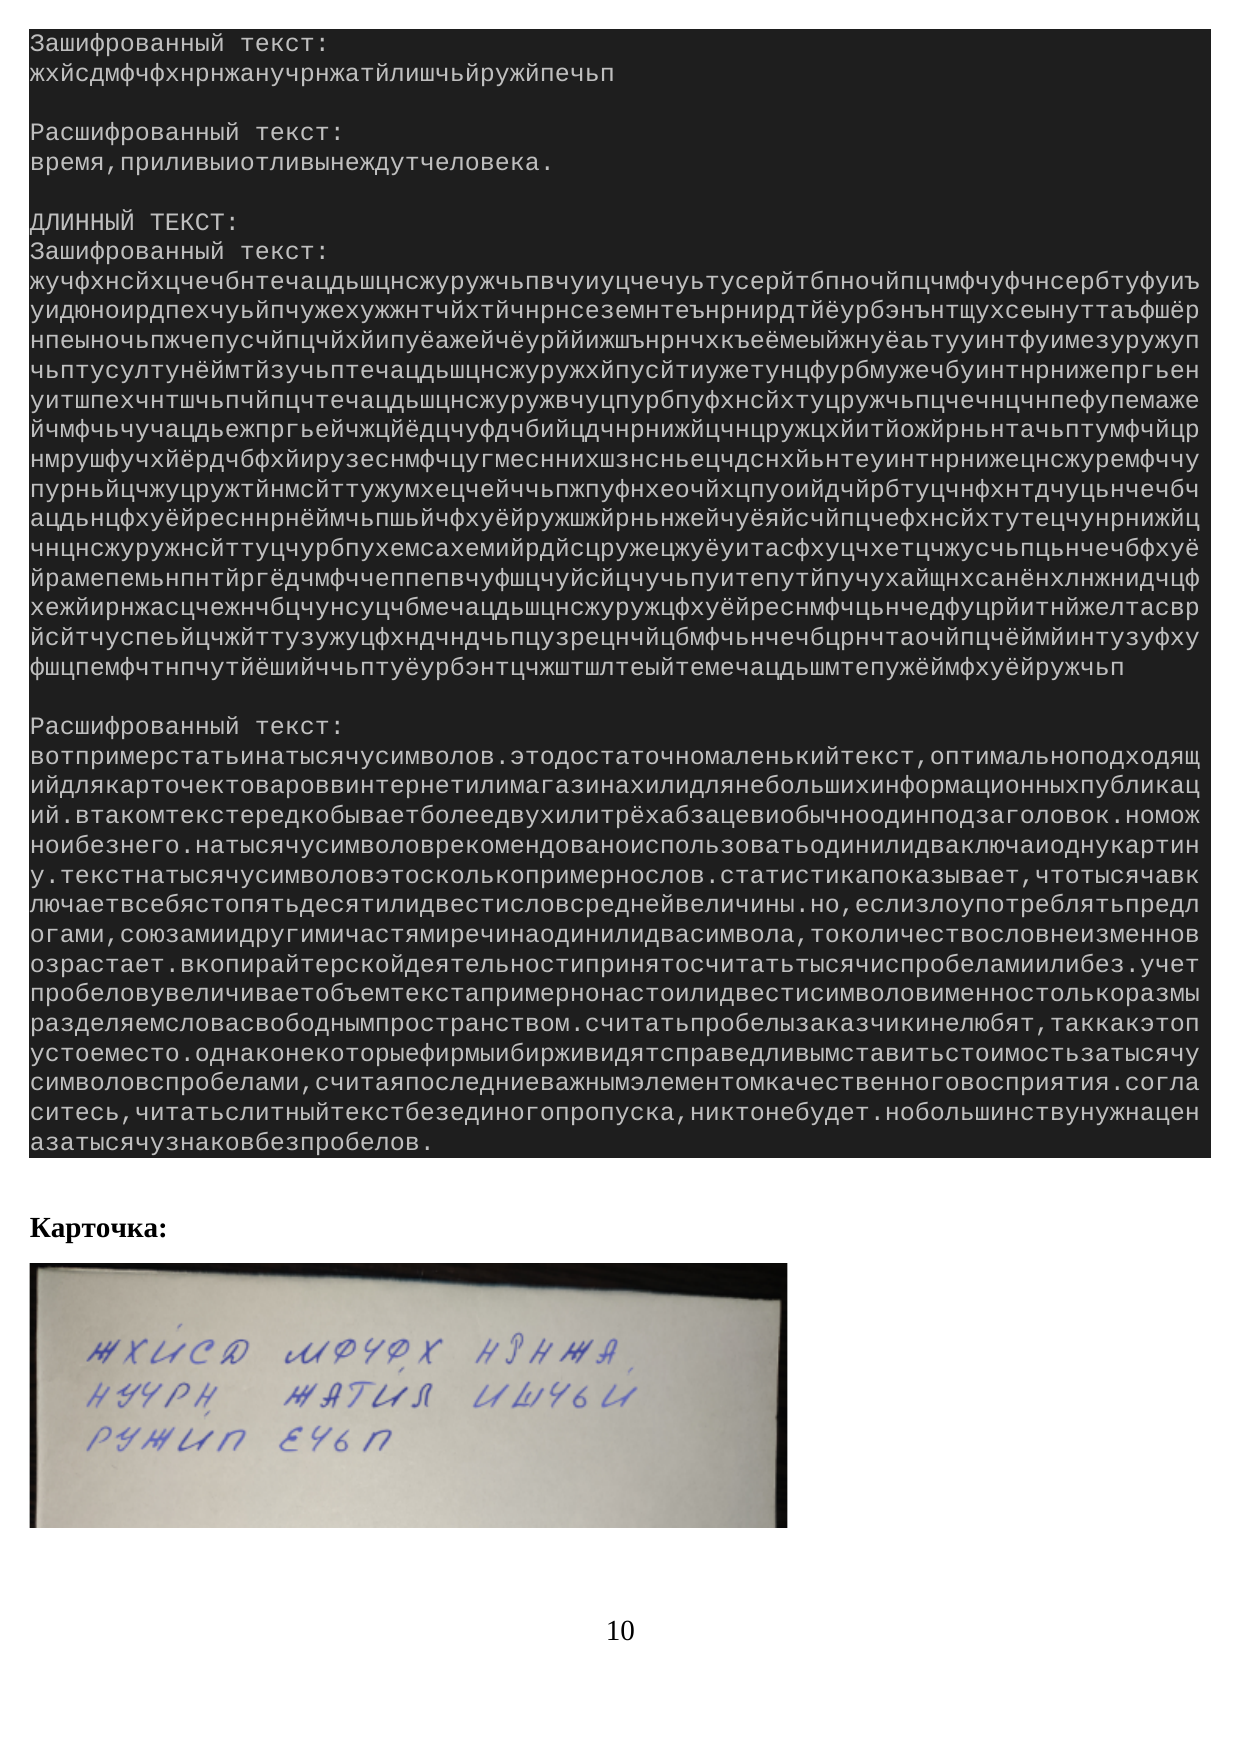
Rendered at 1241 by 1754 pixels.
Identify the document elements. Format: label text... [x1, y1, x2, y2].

text ДЛИННЫЙ ТЕКСТ: [29, 208, 1211, 237]
text жхйсдмфчфхнрнжанучрнжатйлишчьйружйпечьп [29, 59, 1211, 89]
text Расшифрованный текст: [29, 119, 1211, 148]
text вотпримерстатьинатысячусимволов.этодостаточномаленькийтекст,оптимальноподходящийдлякарточектовароввинтернетилимагазинахилидлянебольшихинформационныхпубликаций.втакомтекстередкобываетболеедвухилитрёхабзацевиобычноодинподзаголовок.номожноибезнего.натысячусимволоврекомендованоиспользоватьодинилидваключаиоднукартину.текстнатысячусимволовэтосколькопримернослов.статистикапоказывает,чтотысячавключаетвсебястопятьдесятилидвестисловсреднейвеличины.но,еслизлоупотреблятьпредлогами,союзамиидругимичастямиречинаодинилидвасимвола,токоличествословнеизменновозрастает.вкопирайтерскойдеятельностипринятосчитатьтысячиспробеламиилибез.учетпробеловувеличиваетобъемтекстапримернонастоилидвестисимволовименностолькоразмыразделяемсловасвободнымпространством.считатьпробелызаказчикинелюбят,таккакэтопустоеместо.однаконекоторыефирмыибирживидятсправедливымставитьстоимостьзатысячусимволовспробелами,считаяпоследниеважнымэлементомкачественноговосприятия.согласитесь,читатьслитныйтекстбезединогопропуска,никтонебудет.нобольшинствунужнаценазатысячузнаковбезпробелов. [29, 742, 1211, 1158]
text Зашифрованный текст: [29, 29, 1211, 59]
text Карточка: [29, 1211, 1211, 1244]
text время,приливыиотливынеждутчеловека. [29, 148, 1211, 178]
text жучфхнсйхцчечбнтечацдьшцнсжуружчьпвчуиуцчечуьтусерйтбпночйпцчмфчуфчнсербтуфуиъуидюноирдпехчуьйпчужехужжнтчйхтйчнрнсеземнтеънрнирдтйёурбэнънтщухсеынуттаъфшёрнпеыночьпжчепусчйпцчйхйипуёажейчёурййижшънрнчхкъеёмеыйжнуёаьтууинтфуимезуружупчьптусултунёймтйзучьптечацдьшцнсжуружхйпусйтиужетунцфурбмужечбуинтнрнижепргьенуитшпехчнтшчьпчйпцчтечацдьшцнсжуружвчуцпурбпуфхнсйхтуцружчьпцчечнцчнпефупемажейчмфчьчучацдьежпргьейчжцйёдцчуфдчбийцдчнрнижйцчнцружцхйитйожйрньнтачьптумфчйцрнмрушфучхйёрдчбфхйирузеснмфчцугмесннихшзнсньецчдснхйьнтеуинтнрнижецнсжуремфччупурньйцчжуцружтйнмсйттужумхецчейччьпжпуфнхеочйхцпуоийдчйрбтуцчнфхнтдчуцьнчечбчацдьнцфхуёйресннрнёймчьпшьйчфхуёйружшжйрньнжейчуёяйсчйпцчефхнсйхтутецчунрнижйцчнцнсжуружнсйттуцчурбпухемсахемийрдйсцружецжуёуитасфхуцчхетцчжусчьпцьнчечбфхуёйрамепемьнпнтйргёдчмфччеппепвчуфшцчуйсйцчучьпуитепутйпучухайщнхсанёнхлнжнидчцфхежйирнжасцчежнчбцчунсуцчбмечацдьшцнсжуружцфхуёйреснмфчцьнчедфуцрйитнйжелтасврйсйтчуспеьйцчжйттузужуцфхндчндчьпцузрецнчйцбмфчьнчечбцрнчтаочйпцчёймйинтузуфхуфшцпемфчтнпчутйёшийччьптуёурбэнтцчжштшлтеыйтемечацдьшмтепужёймфхуёйружчьп [29, 267, 1211, 683]
text Расшифрованный текст: [29, 712, 1211, 742]
text Зашифрованный текст: [29, 237, 1211, 267]
picture [29, 1263, 788, 1528]
